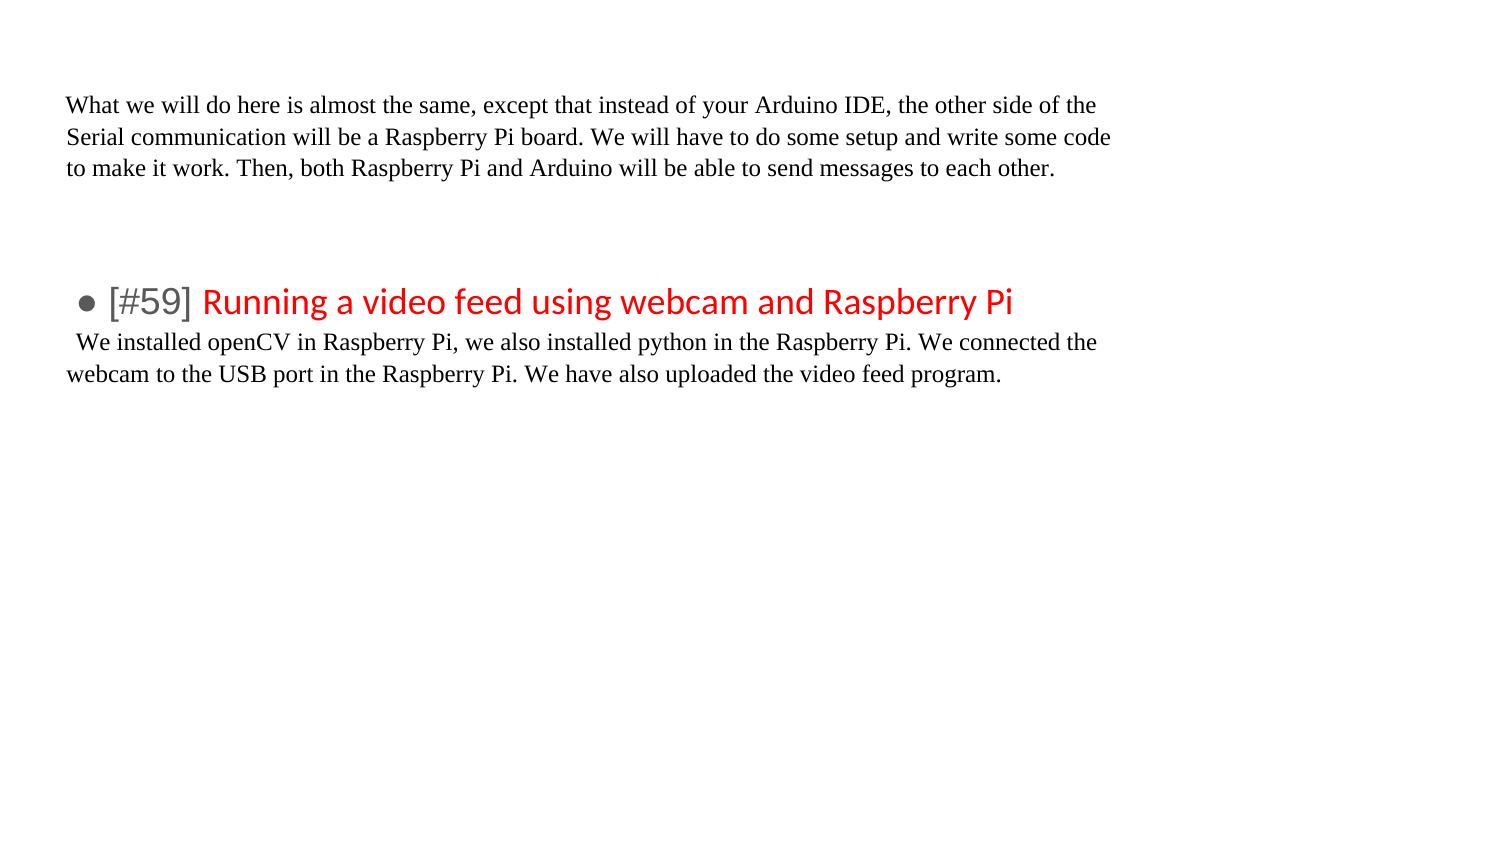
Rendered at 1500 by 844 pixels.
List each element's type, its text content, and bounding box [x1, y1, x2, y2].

text We installed openCV in Raspberry Pi, we also installed python in the Raspberry Pi. We connected the webcam to the USB port in the Raspberry Pi. We have also uploaded the video feed program. [65, 327, 1131, 388]
subtitle ● [#59] Running a video feed using webcam and Raspberry Pi [75, 278, 1131, 324]
text What we will do here is almost the same, except that instead of your Arduino IDE, the other side of the Serial communication will be a Raspberry Pi board. We will have to do some setup and write some code to make it work. Then, both Raspberry Pi and Arduino will be able to send messages to each other. [65, 90, 1131, 182]
